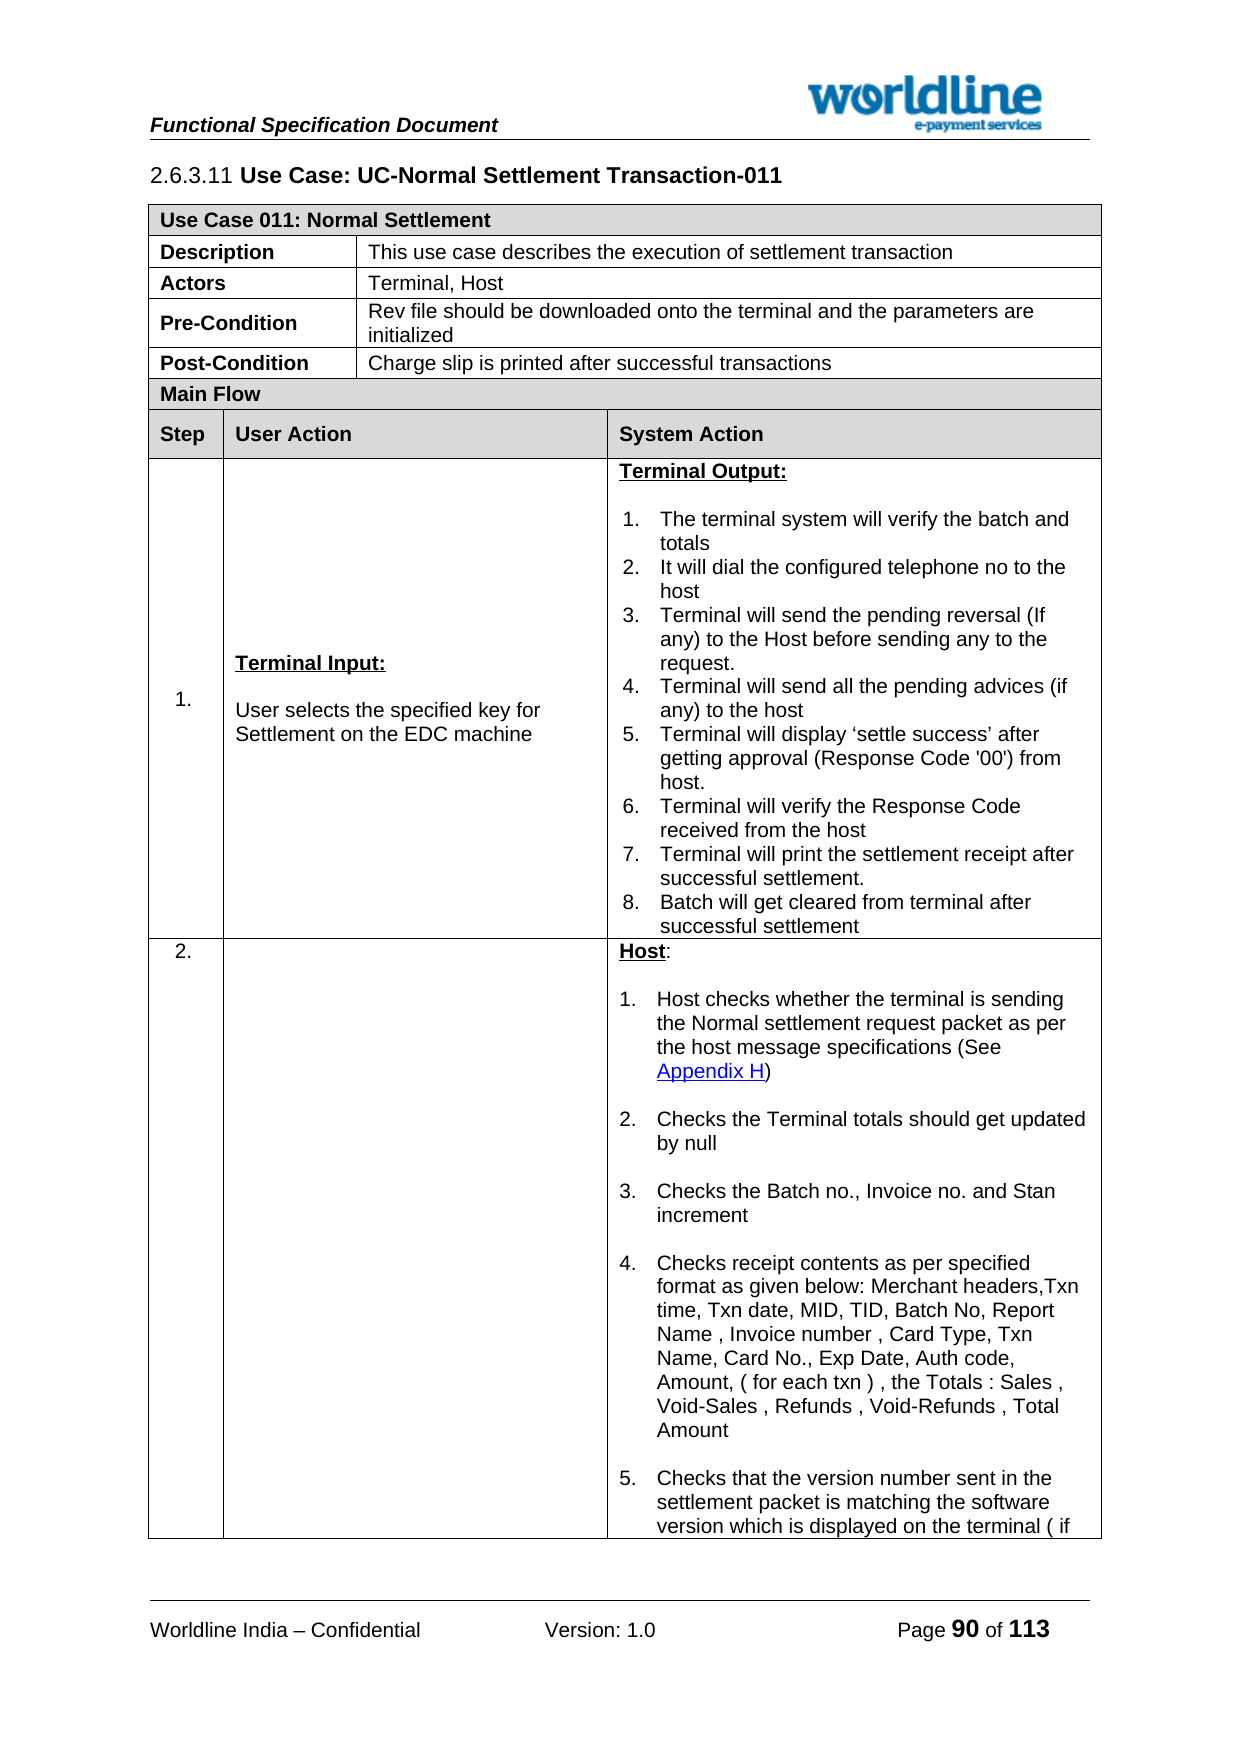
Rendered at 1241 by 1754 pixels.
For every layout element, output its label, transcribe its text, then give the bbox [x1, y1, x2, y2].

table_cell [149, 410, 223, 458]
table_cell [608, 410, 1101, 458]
picture [807, 75, 1043, 133]
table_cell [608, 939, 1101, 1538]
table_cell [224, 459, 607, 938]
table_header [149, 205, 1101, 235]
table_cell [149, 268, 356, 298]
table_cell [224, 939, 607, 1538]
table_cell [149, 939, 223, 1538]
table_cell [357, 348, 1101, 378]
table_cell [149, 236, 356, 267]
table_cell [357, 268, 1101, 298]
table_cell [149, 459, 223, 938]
subtitle Use Case: UC-Normal Settlement Transaction-011 [150, 162, 1090, 189]
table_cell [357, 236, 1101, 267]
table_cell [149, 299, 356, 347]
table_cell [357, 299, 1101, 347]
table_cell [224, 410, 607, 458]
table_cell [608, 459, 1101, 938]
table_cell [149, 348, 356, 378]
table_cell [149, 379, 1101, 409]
